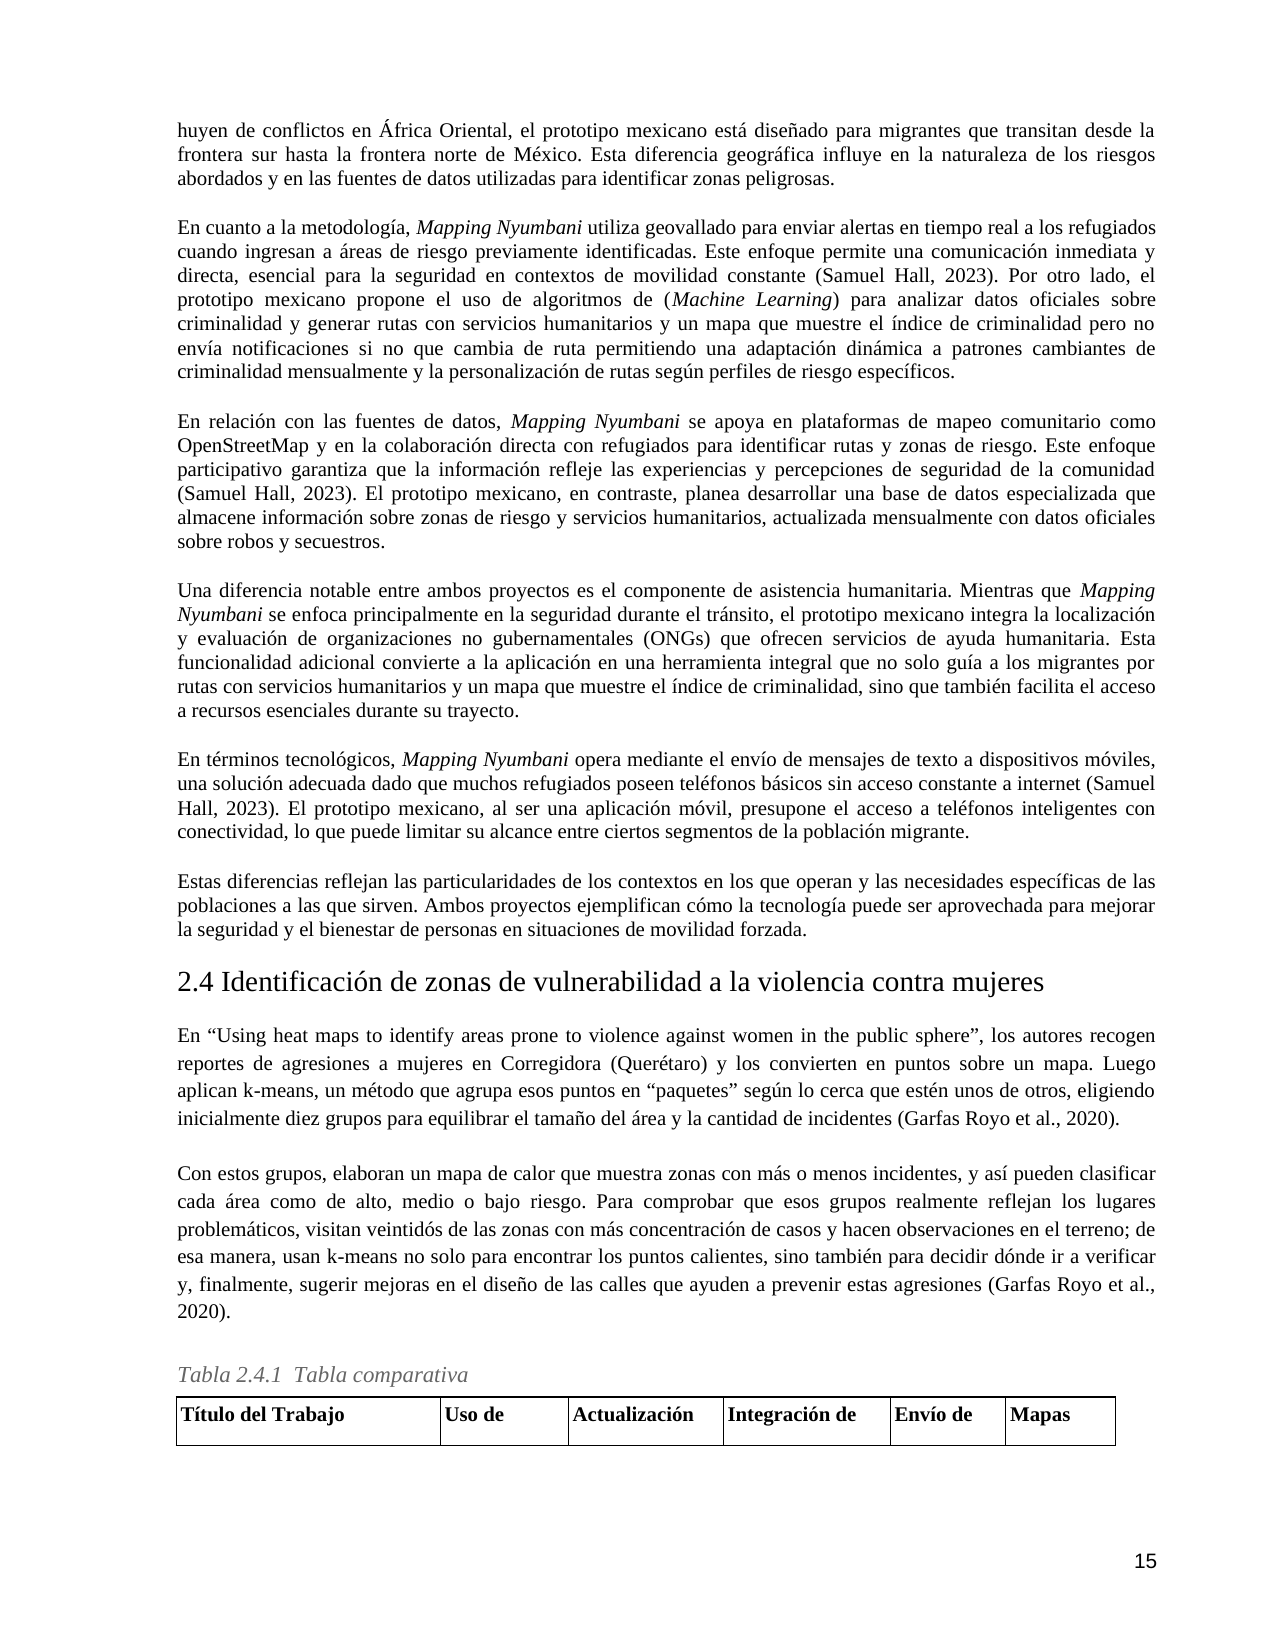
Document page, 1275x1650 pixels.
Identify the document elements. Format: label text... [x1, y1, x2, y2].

table_header Envío de Alertas [891, 1398, 1005, 1445]
subtitle 2.4 Identificación de zonas de vulnerabilidad a la violencia contra mujeres [177, 966, 1157, 998]
text En cuanto a la metodología, Mapping Nyumbani utiliza geovallado para enviar alertas en tiempo real a los refugiados cuando ingresan a áreas de riesgo previamente identificadas. Este enfoque permite una comunicación inmediata y directa, esencial para la seguridad en contextos de movilidad constante (Samuel Hall, 2023). Por otro lado, el prototipo mexicano propone el uso de algoritmos de (Machine Learning) para analizar datos oficiales sobre criminalidad y generar rutas con servicios humanitarios y un mapa que muestre el índice de criminalidad pero no envía notificaciones si no que cambia de ruta permitiendo una adaptación dinámica a patrones cambiantes de criminalidad mensualmente y la personalización de rutas según perfiles de riesgo específicos.​ [177, 215, 1157, 383]
text En términos tecnológicos, Mapping Nyumbani opera mediante el envío de mensajes de texto a dispositivos móviles, una solución adecuada dado que muchos refugiados poseen teléfonos básicos sin acceso constante a internet (Samuel Hall, 2023). El prototipo mexicano, al ser una aplicación móvil, presupone el acceso a teléfonos inteligentes con conectividad, lo que puede limitar su alcance entre ciertos segmentos de la población migrante.​ [177, 747, 1157, 843]
table_header Título del Trabajo [177, 1398, 440, 1445]
text Estas diferencias reflejan las particularidades de los contextos en los que operan y las necesidades específicas de las poblaciones a las que sirven. Ambos proyectos ejemplifican cómo la tecnología puede ser aprovechada para mejorar la seguridad y el bienestar de personas en situaciones de movilidad forzada. [177, 868, 1157, 941]
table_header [569, 1398, 723, 1445]
text En relación con las fuentes de datos, Mapping Nyumbani se apoya en plataformas de mapeo comunitario como OpenStreetMap y en la colaboración directa con refugiados para identificar rutas y zonas de riesgo. Este enfoque participativo garantiza que la información refleje las experiencias y percepciones de seguridad de la comunidad (Samuel Hall, 2023). El prototipo mexicano, en contraste, planea desarrollar una base de datos especializada que almacene información sobre zonas de riesgo y servicios humanitarios, actualizada mensualmente con datos oficiales sobre robos y secuestros. [177, 408, 1157, 553]
subtitle Tabla 2.4.1 Tabla comparativa [177, 1362, 1157, 1388]
table_header Mapas [1006, 1398, 1115, 1445]
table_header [724, 1398, 890, 1445]
text Una diferencia notable entre ambos proyectos es el componente de asistencia humanitaria. Mientras que Mapping Nyumbani se enfoca principalmente en la seguridad durante el tránsito, el prototipo mexicano integra la localización y evaluación de organizaciones no gubernamentales (ONGs) que ofrecen servicios de ayuda humanitaria. Esta funcionalidad adicional convierte a la aplicación en una herramienta integral que no solo guía a los migrantes por rutas con servicios humanitarios y un mapa que muestre el índice de criminalidad, sino que también facilita el acceso a recursos esenciales durante su trayecto.​ [177, 578, 1157, 722]
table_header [441, 1398, 568, 1445]
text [177, 118, 1157, 190]
text Con estos grupos, elaboran un mapa de calor que muestra zonas con más o menos incidentes, y así pueden clasificar cada área como de alto, medio o bajo riesgo. Para comprobar que esos grupos realmente reflejan los lugares problemáticos, visitan veintidós de las zonas con más concentración de casos y hacen observaciones en el terreno; de esa manera, usan k‑means no solo para encontrar los puntos calientes, sino también para decidir dónde ir a verificar y, finalmente, sugerir mejoras en el diseño de las calles que ayuden a prevenir estas agresiones (Garfas Royo et al., 2020). [177, 1161, 1157, 1323]
text En “Using heat maps to identify areas prone to violence against women in the public sphere”, los autores recogen reportes de agresiones a mujeres en Corregidora (Querétaro) y los convierten en puntos sobre un mapa. Luego aplican k‑means, un método que agrupa esos puntos en “paquetes” según lo cerca que estén unos de otros, eligiendo inicialmente diez grupos para equilibrar el tamaño del área y la cantidad de incidentes (Garfas Royo et al., 2020). [177, 1023, 1157, 1130]
